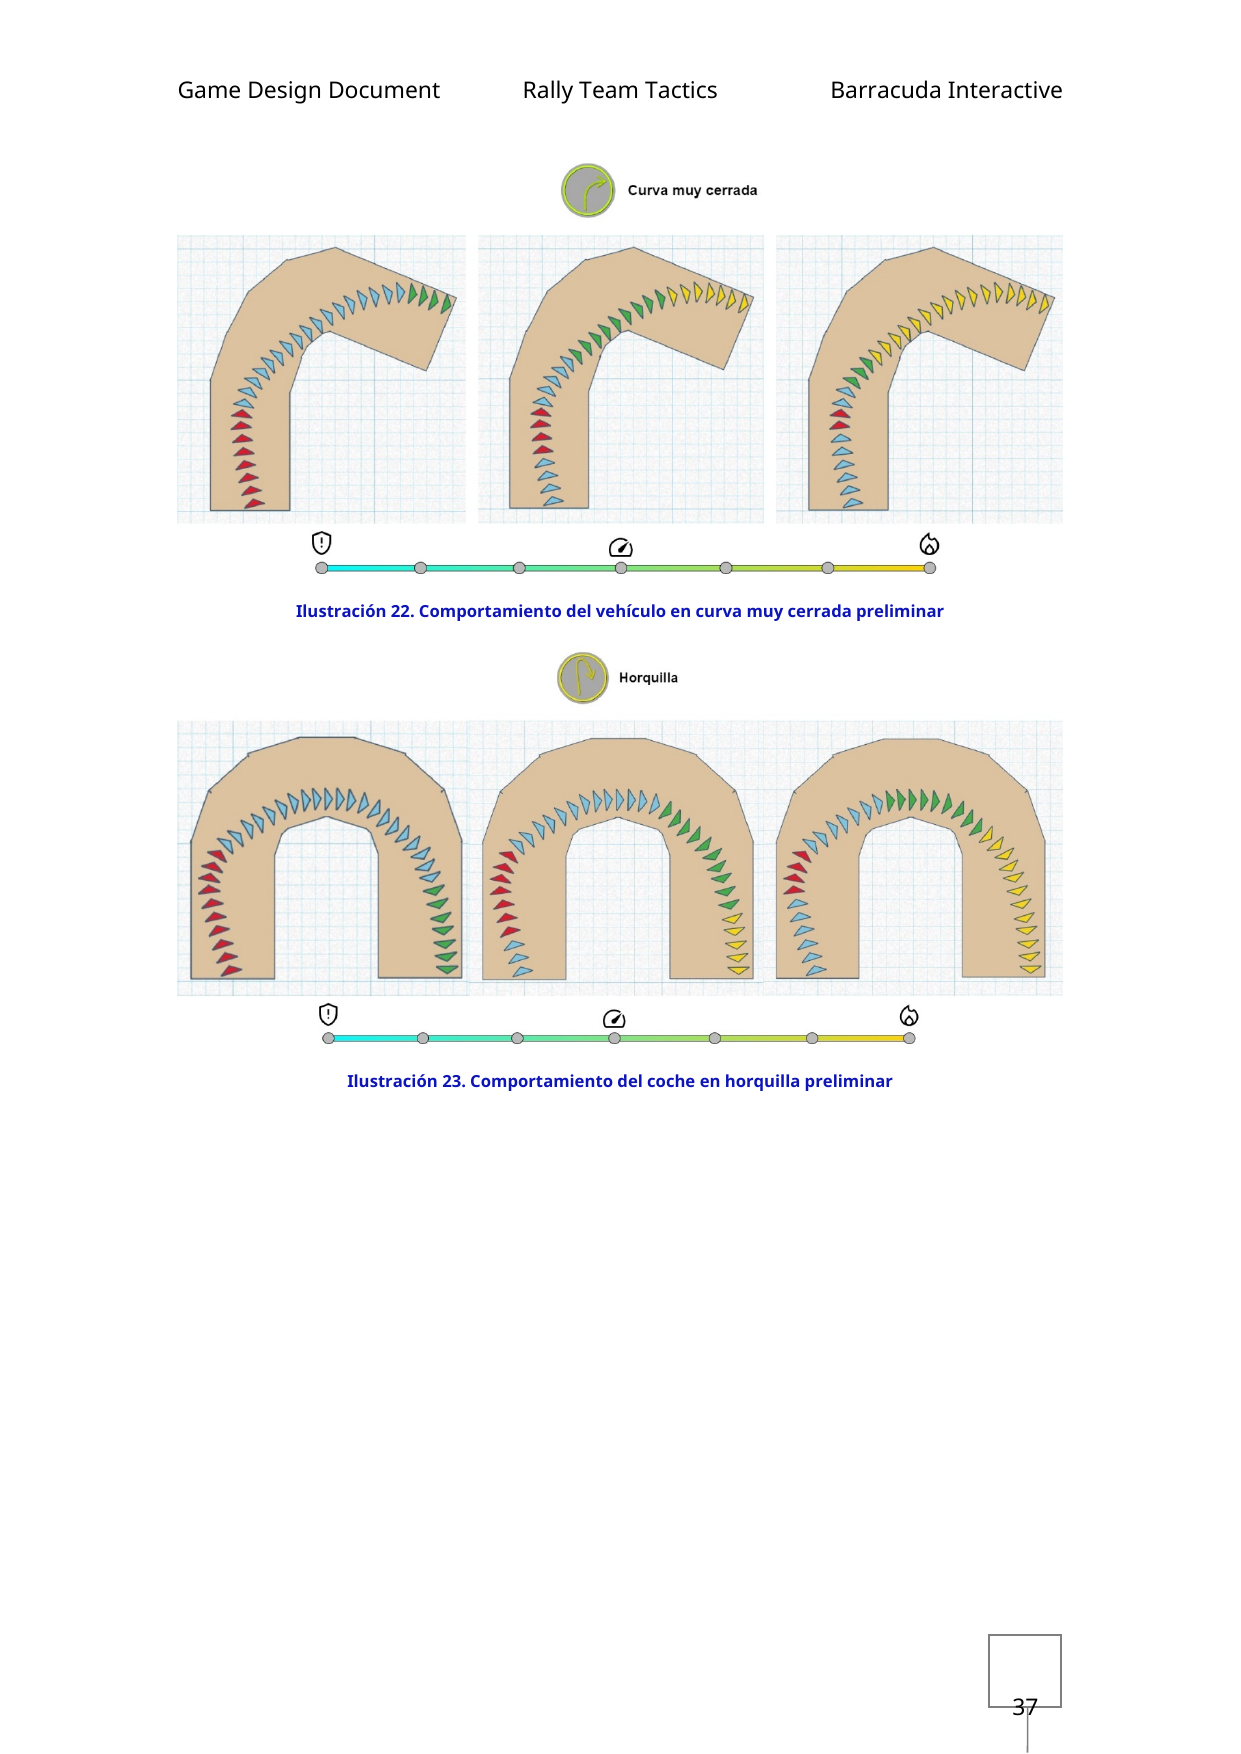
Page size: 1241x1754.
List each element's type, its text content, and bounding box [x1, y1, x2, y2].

picture [177, 158, 1063, 574]
picture [177, 646, 1063, 1044]
